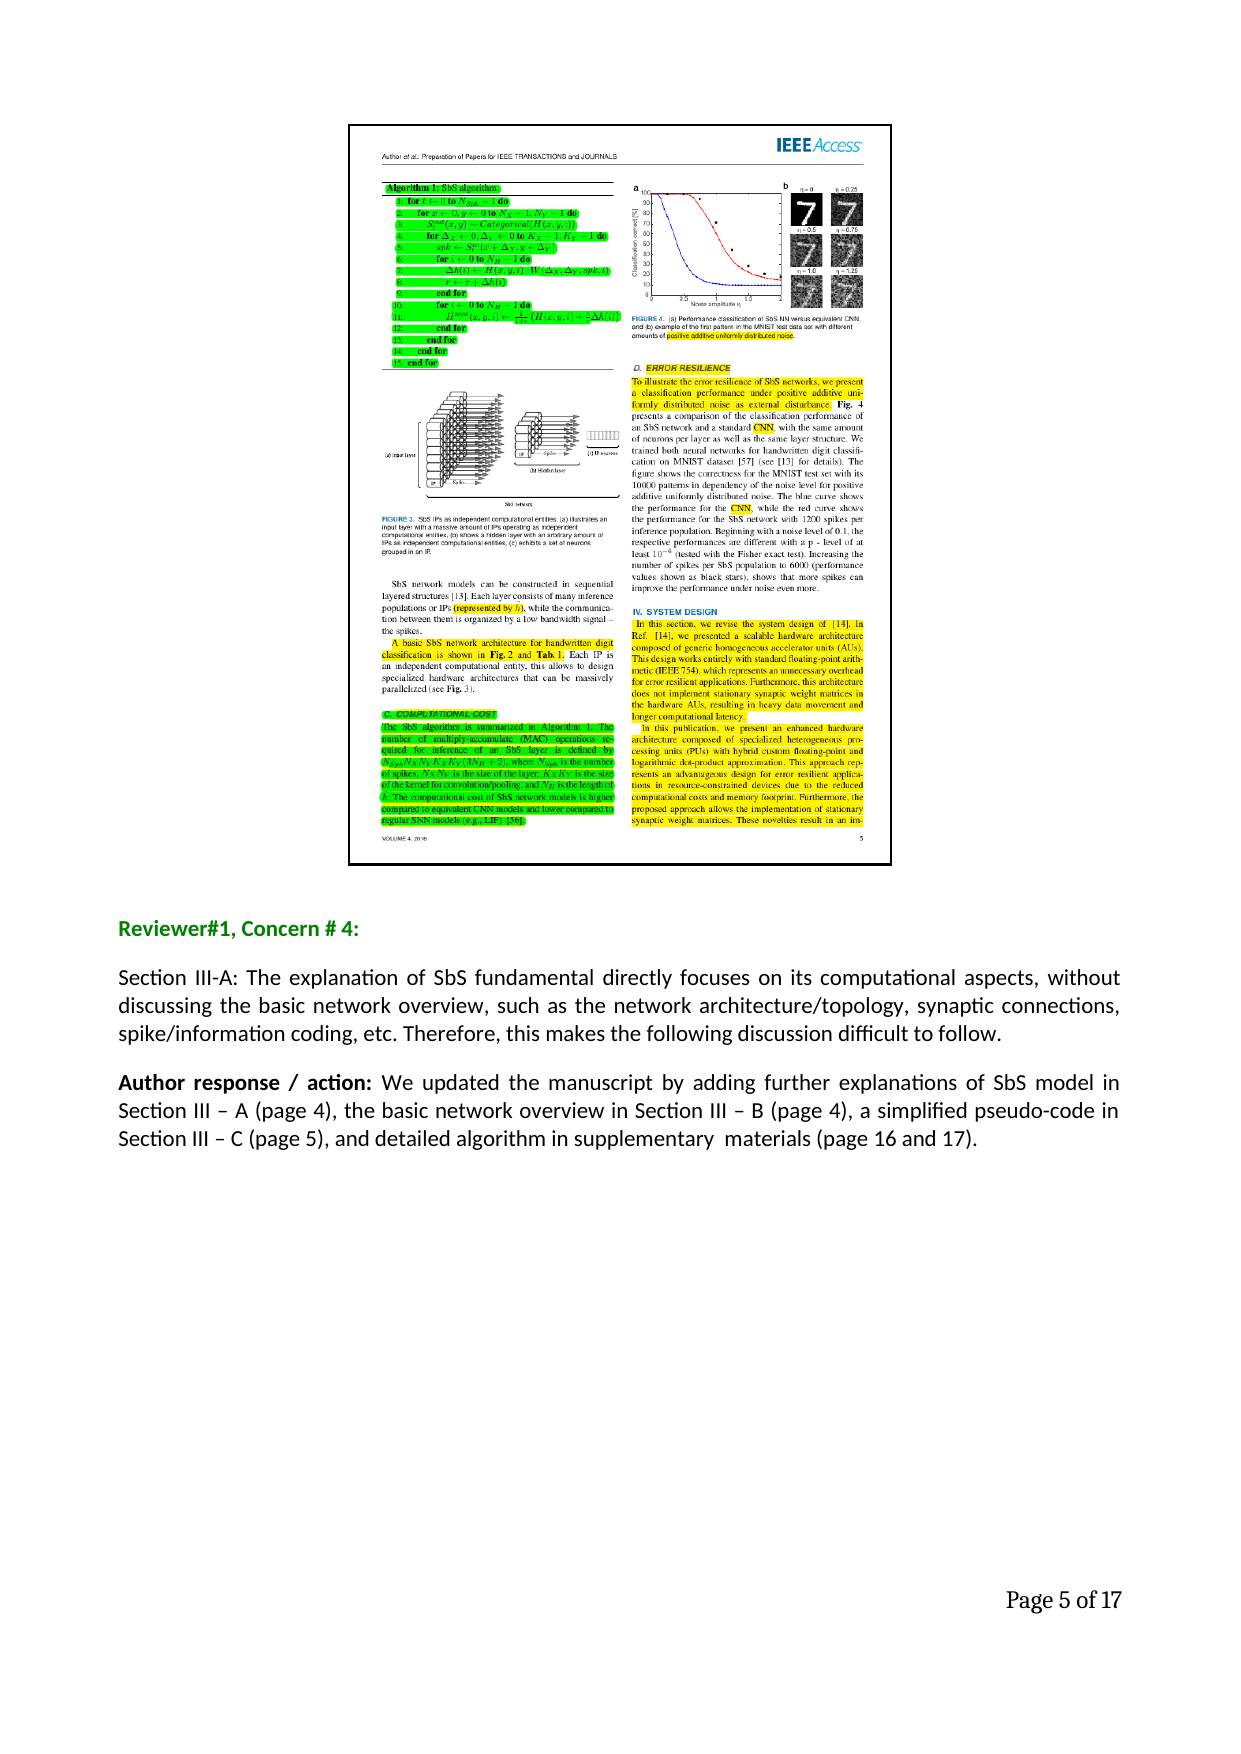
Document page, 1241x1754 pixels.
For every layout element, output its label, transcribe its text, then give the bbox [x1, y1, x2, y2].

text Author response / action: We updated the manuscript by adding further explanations of SbS model in Section III – A (page 4), the basic network overview in Section III – B (page 4), a simplified pseudo-code in Section III – C (page 5), and detailed algorithm in supplementary materials (page 16 and 17). [118, 1068, 1122, 1152]
text Reviewer#1, Concern # 4: [118, 914, 1122, 942]
picture [350, 126, 890, 863]
text Section III-A: The explanation of SbS fundamental directly focuses on its computational aspects, without discussing the basic network overview, such as the network architecture/topology, synaptic connections, spike/information coding, etc. Therefore, this makes the following discussion difficult to follow. [118, 963, 1122, 1047]
